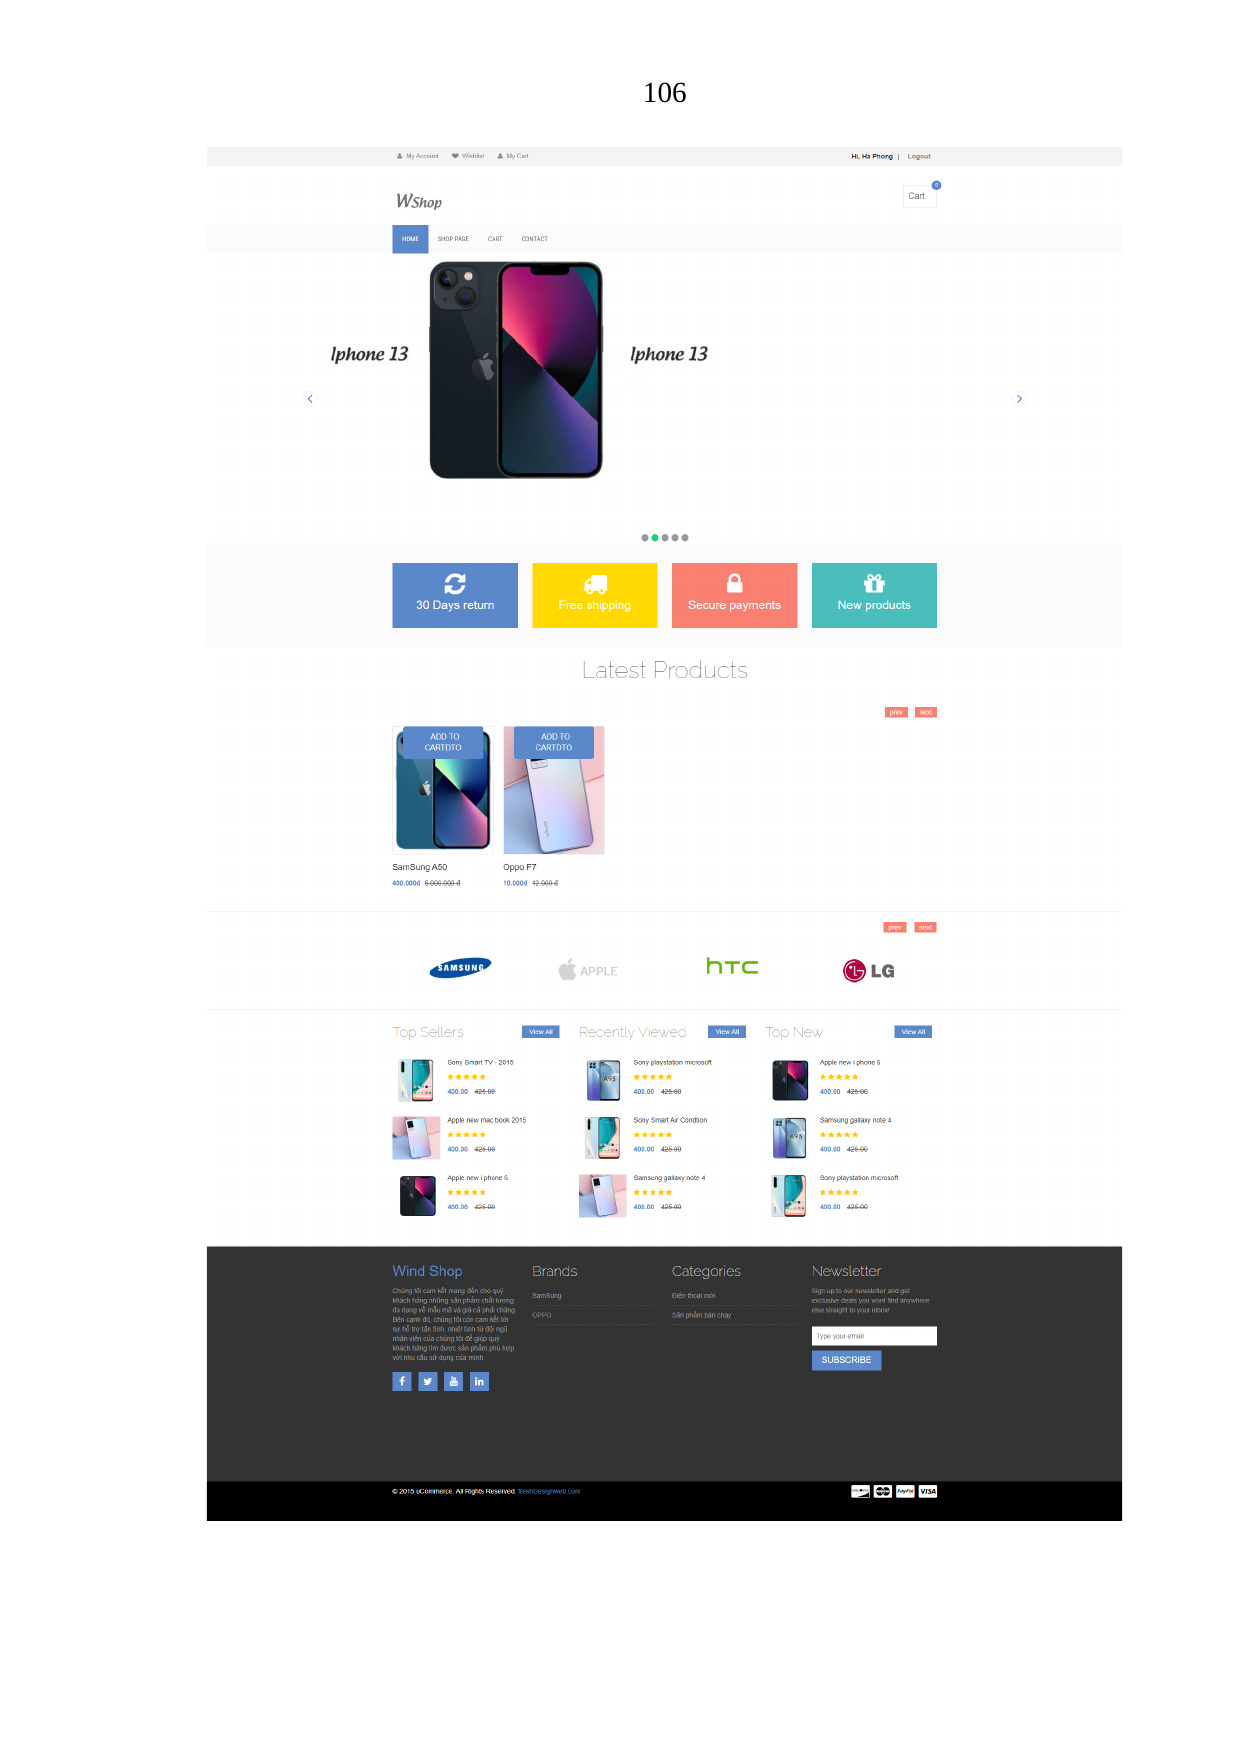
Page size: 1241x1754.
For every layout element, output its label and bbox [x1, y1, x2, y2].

picture [206, 147, 1123, 1521]
